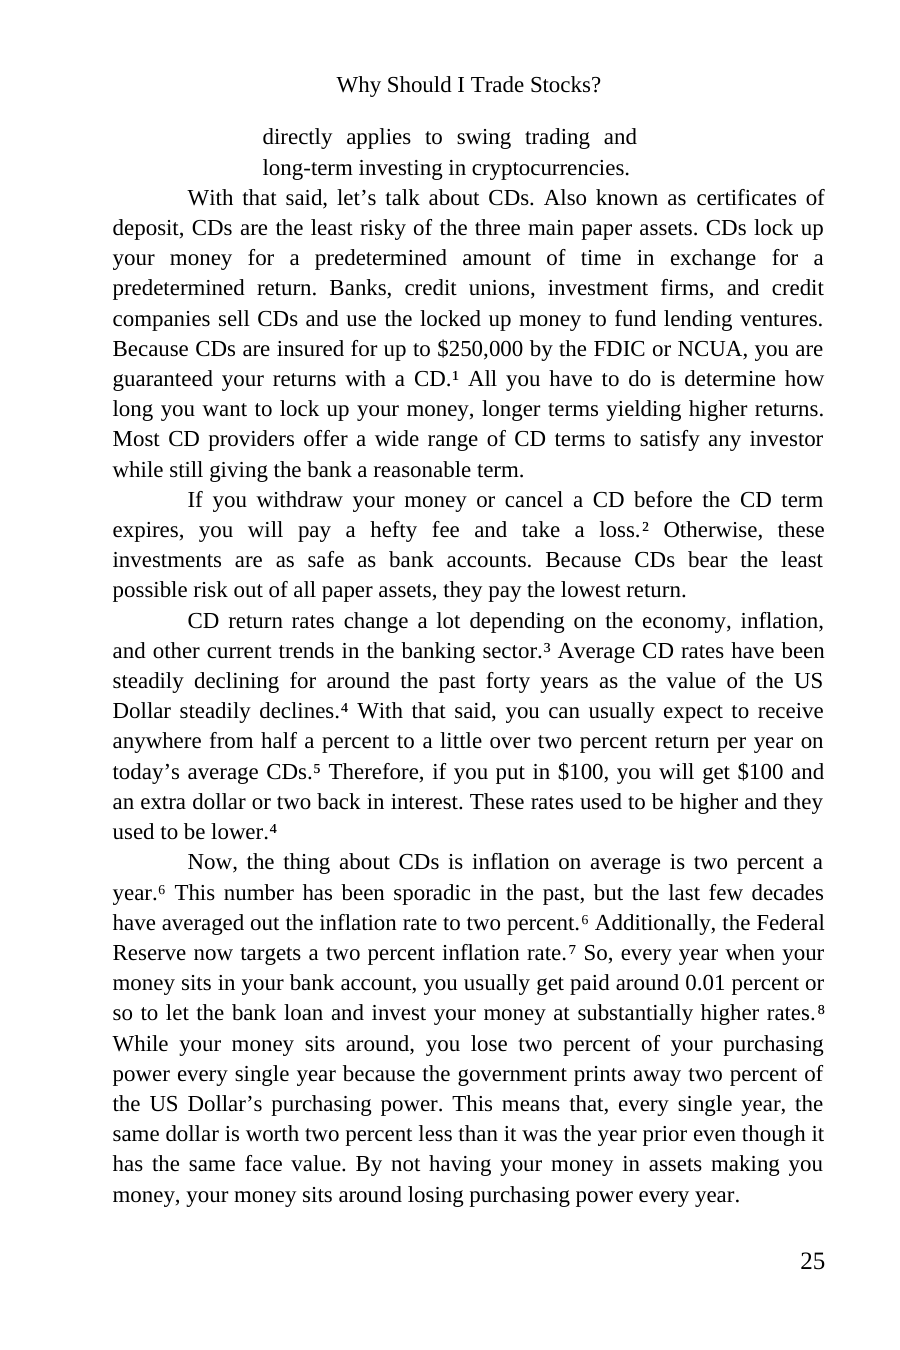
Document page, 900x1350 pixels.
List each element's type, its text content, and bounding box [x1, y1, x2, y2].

text With that said, let’s talk about CDs. Also known as certificates of deposit, CDs are the least risky of the three main paper assets. CDs lock up your money for a predetermined amount of time in exchange for a predetermined return. Banks, credit unions, investment firms, and credit companies sell CDs and use the locked up money to fund lending ventures. Because CDs are insured for up to $250,000 by the FDIC or NCUA, you are guaranteed your returns with a CD.¹ All you have to do is determine how long you want to lock up your money, longer terms yielding higher returns. Most CD providers offer a wide range of CD terms to satisfy any investor while still giving the bank a reasonable term. [112, 184, 825, 482]
text CD return rates change a lot depending on the economy, inflation, and other current trends in the banking sector.³ Average CD rates have been steadily declining for around the past forty years as the value of the US Dollar steadily declines.⁴ With that said, you can usually expect to receive anywhere from half a percent to a little over two percent return per year on today’s average CDs.⁵ Therefore, if you put in $100, you will get $100 and an extra dollar or two back in interest. These rates used to be higher and they used to be lower.⁴ [112, 607, 825, 844]
text Now, the thing about CDs is inflation on average is two percent a year.⁶ This number has been sporadic in the past, but the last few decades have averaged out the inflation rate to two percent.⁶ Additionally, the Federal Reserve now targets a two percent inflation rate.⁷ So, every year when your money sits in your bank account, you usually get paid around 0.01 percent or so to let the bank loan and invest your money at substantially higher rates.⁸ While your money sits around, you lose two percent of your purchasing power every single year because the government prints away two percent of the US Dollar’s purchasing power. This means that, every single year, the same dollar is worth two percent less than it was the year prior even though it has the same face value. By not having your money in assets making you money, your money sits around losing purchasing power every year. [112, 848, 825, 1207]
text If you withdraw your money or cancel a CD before the CD term expires, you will pay a hefty fee and take a loss.² Otherwise, these investments are as safe as bank accounts. Because CDs bear the least possible risk out of all paper assets, they pay the lowest return. [112, 486, 825, 603]
